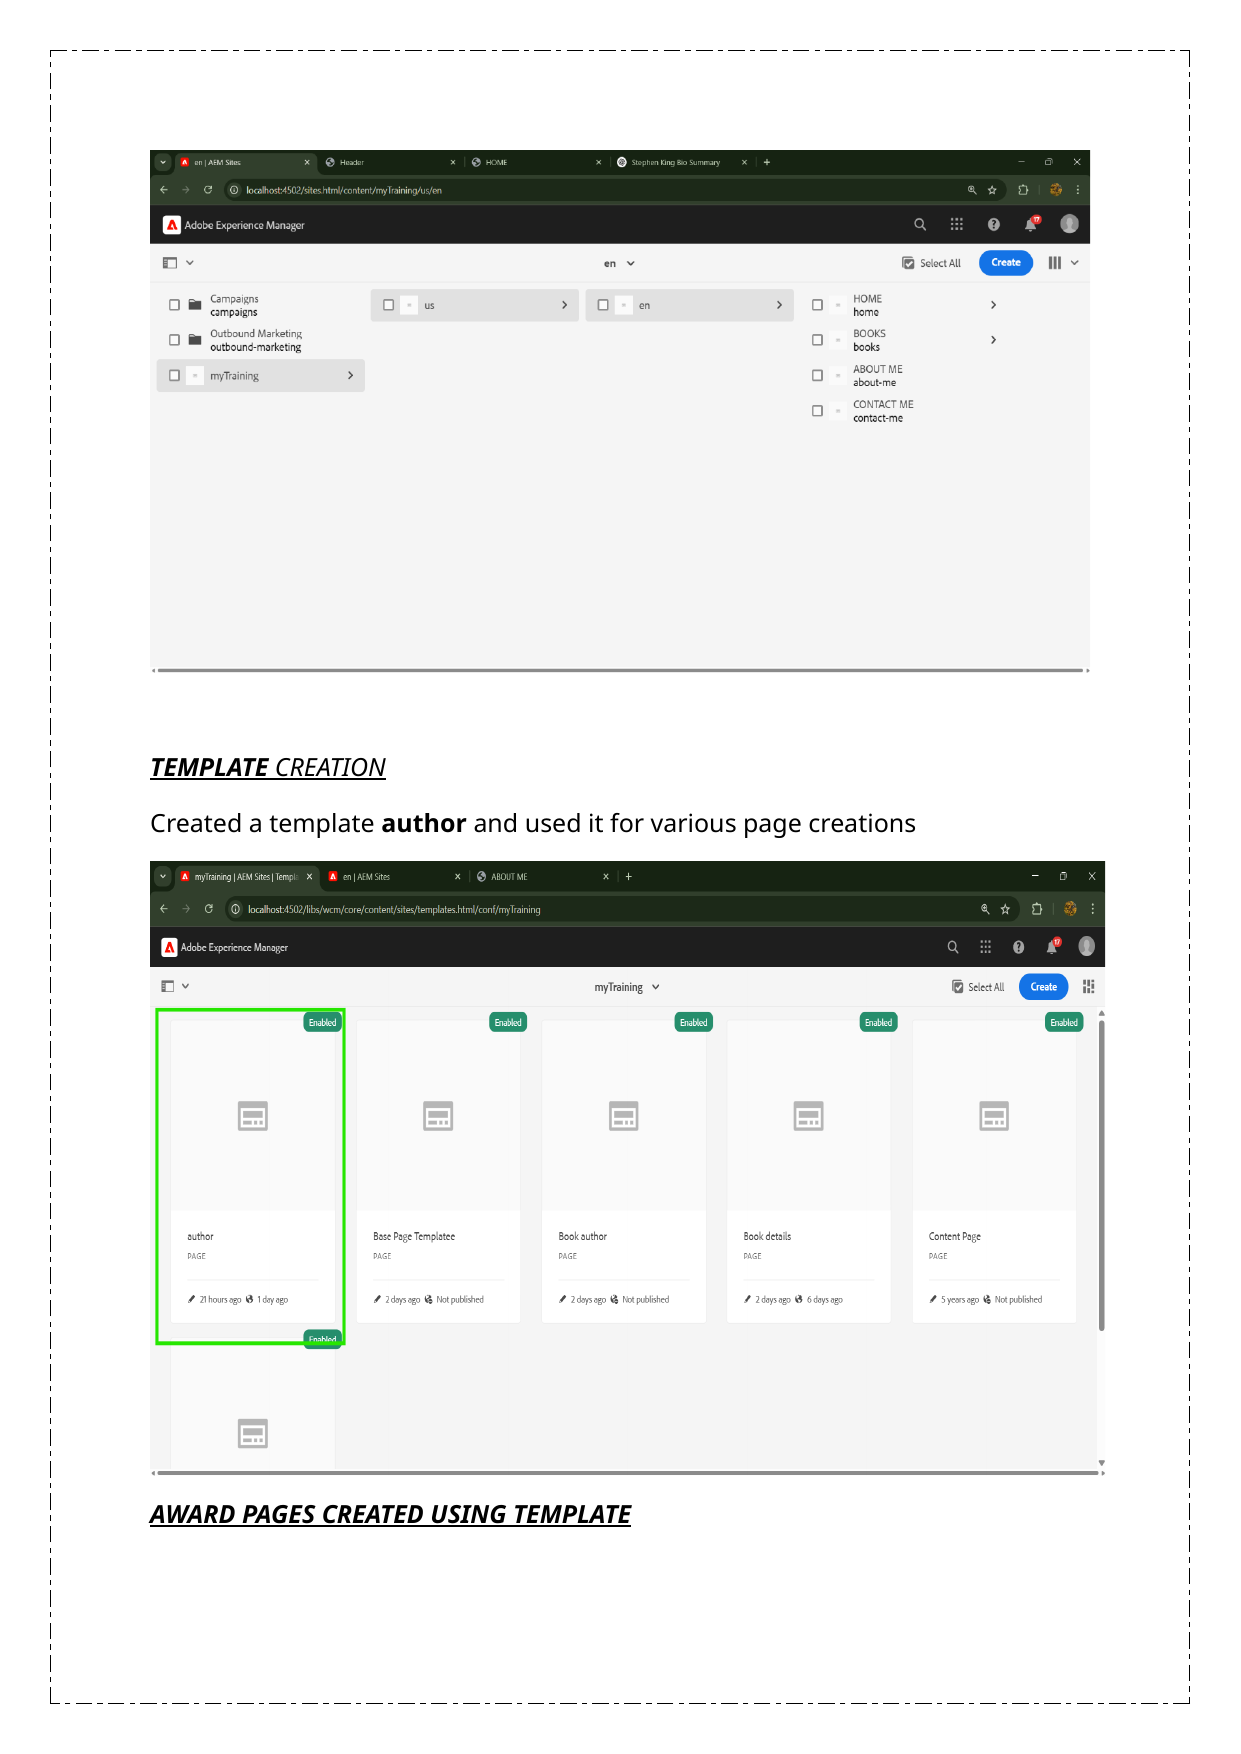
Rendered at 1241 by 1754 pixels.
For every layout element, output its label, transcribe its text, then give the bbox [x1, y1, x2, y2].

picture [150, 861, 1105, 1476]
text Created a template author and used it for various page creations [150, 806, 1090, 839]
text TEMPLATE CREATION [150, 750, 1090, 784]
picture [150, 150, 1091, 673]
text AWARD PAGES CREATED USING TEMPLATE [150, 1496, 1090, 1530]
